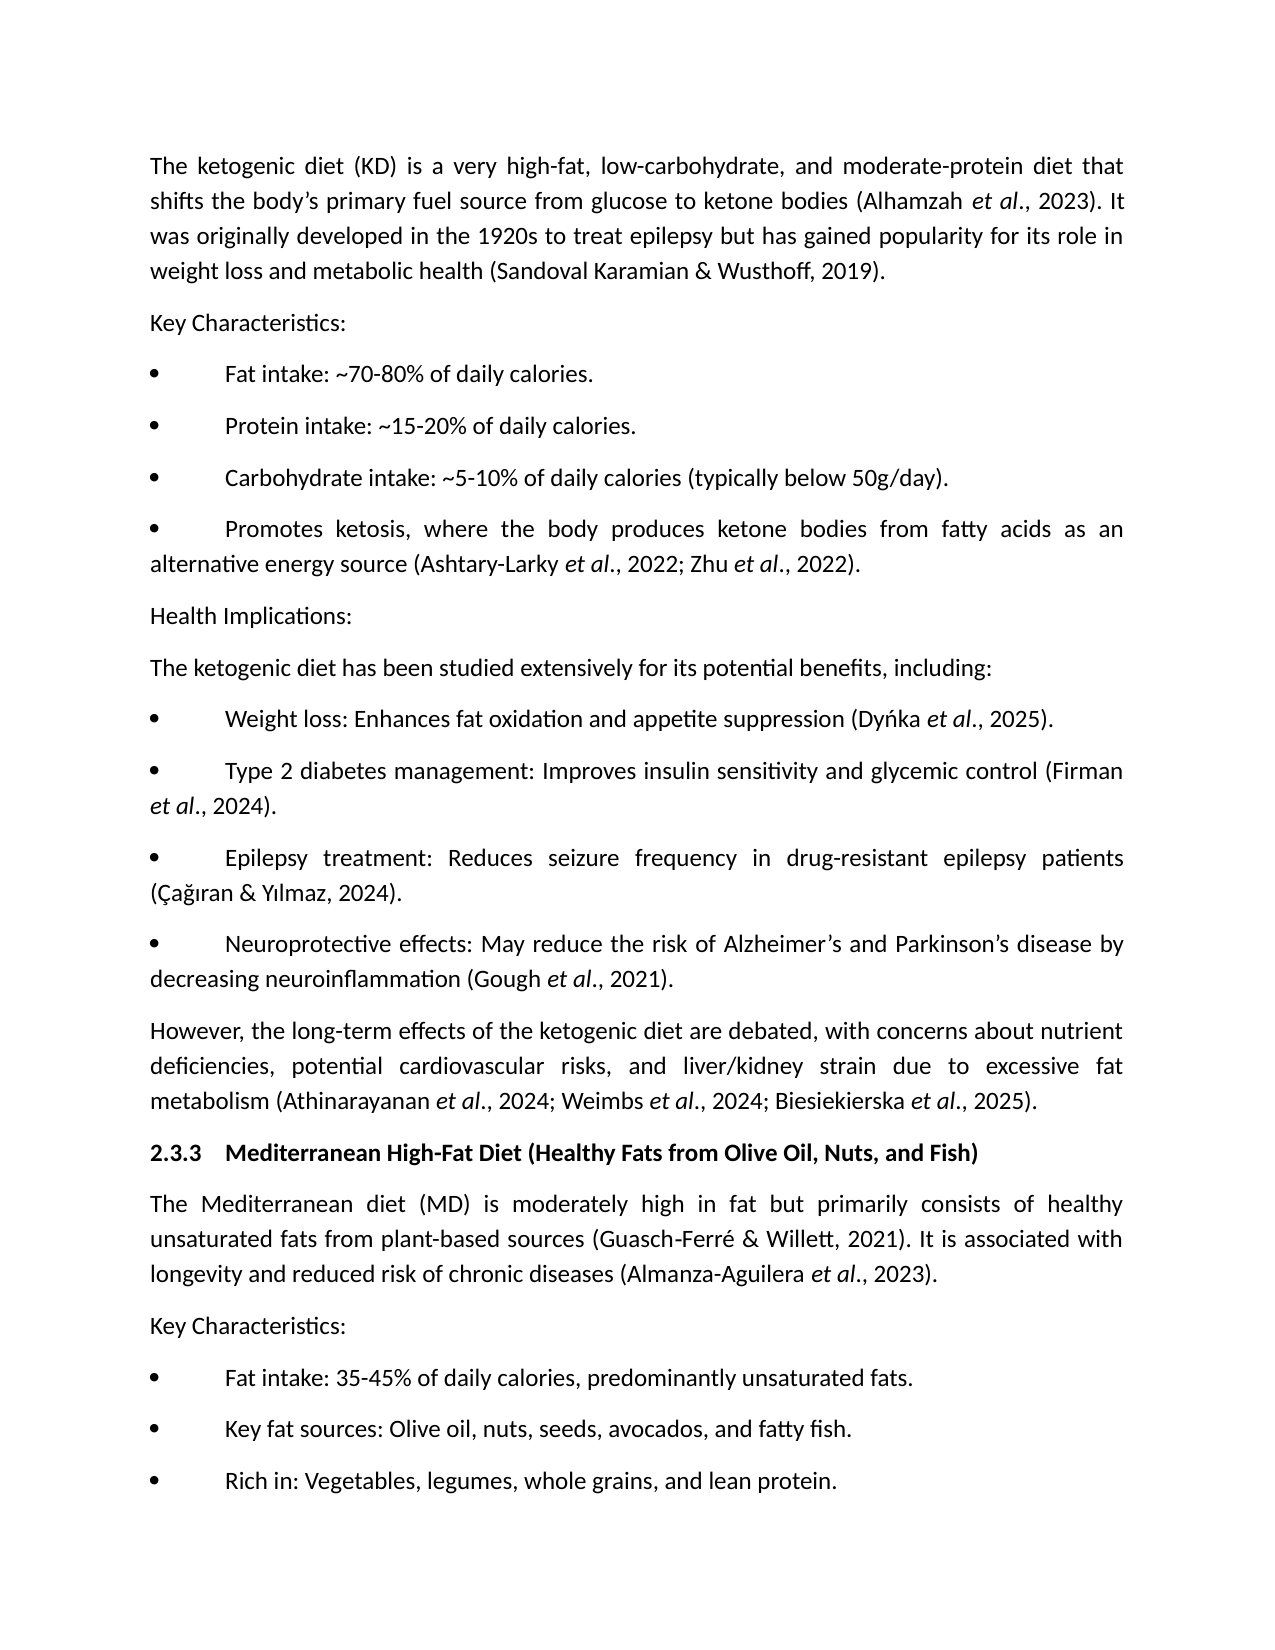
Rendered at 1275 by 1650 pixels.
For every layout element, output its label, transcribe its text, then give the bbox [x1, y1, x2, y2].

list Type 2 diabetes management: Improves insulin sensitivity and glycemic control (Firman et al., 2024). [150, 755, 1125, 821]
text Key Characteristics: [150, 307, 1125, 337]
list Promotes ketosis, where the body produces ketone bodies from fatty acids as an alternative energy source (Ashtary-Larky et al., 2022; Zhu et al., 2022). [150, 513, 1125, 579]
list Neuroprotective effects: May reduce the risk of Alzheimer’s and Parkinson’s disease by decreasing neuroinflammation (Gough et al., 2021). [150, 928, 1125, 994]
text The ketogenic diet has been studied extensively for its potential benefits, including: [150, 652, 1125, 682]
list Fat intake: ~70-80% of daily calories. [150, 358, 1125, 389]
text However, the long-term effects of the ketogenic diet are debated, with concerns about nutrient deficiencies, potential cardiovascular risks, and liver/kidney strain due to excessive fat metabolism (Athinarayanan et al., 2024; Weimbs et al., 2024; Biesiekierska et al., 2025). [150, 1015, 1125, 1116]
list Weight loss: Enhances fat oxidation and appetite suppression (Dyńka et al., 2025). [150, 703, 1125, 734]
list Carbohydrate intake: ~5-10% of daily calories (typically below 50g/day). [150, 462, 1125, 492]
list Key fat sources: Olive oil, nuts, seeds, avocados, and fatty fish. [150, 1413, 1125, 1444]
text 2.3.3 Mediterranean High-Fat Diet (Healthy Fats from Olive Oil, Nuts, and Fish) [150, 1137, 1125, 1167]
text The ketogenic diet (KD) is a very high-fat, low-carbohydrate, and moderate-protein diet that shifts the body’s primary fuel source from glucose to ketone bodies (Alhamzah et al., 2023). It was originally developed in the 1920s to treat epilepsy but has gained popularity for its role in weight loss and metabolic health (Sandoval Karamian & Wusthoff, 2019). [150, 150, 1125, 286]
list Fat intake: 35-45% of daily calories, predominantly unsaturated fats. [150, 1362, 1125, 1392]
list Epilepsy treatment: Reduces seizure frequency in drug-resistant epilepsy patients (Çağıran & Yılmaz, 2024). [150, 842, 1125, 907]
list Rich in: Vegetables, legumes, whole grains, and lean protein. [150, 1465, 1125, 1496]
text Key Characteristics: [150, 1310, 1125, 1341]
list Protein intake: ~15-20% of daily calories. [150, 410, 1125, 441]
text Health Implications: [150, 600, 1125, 631]
text The Mediterranean diet (MD) is moderately high in fat but primarily consists of healthy unsaturated fats from plant-based sources (Guasch‐Ferré & Willett, 2021). It is associated with longevity and reduced risk of chronic diseases (Almanza-Aguilera et al., 2023). [150, 1188, 1125, 1289]
